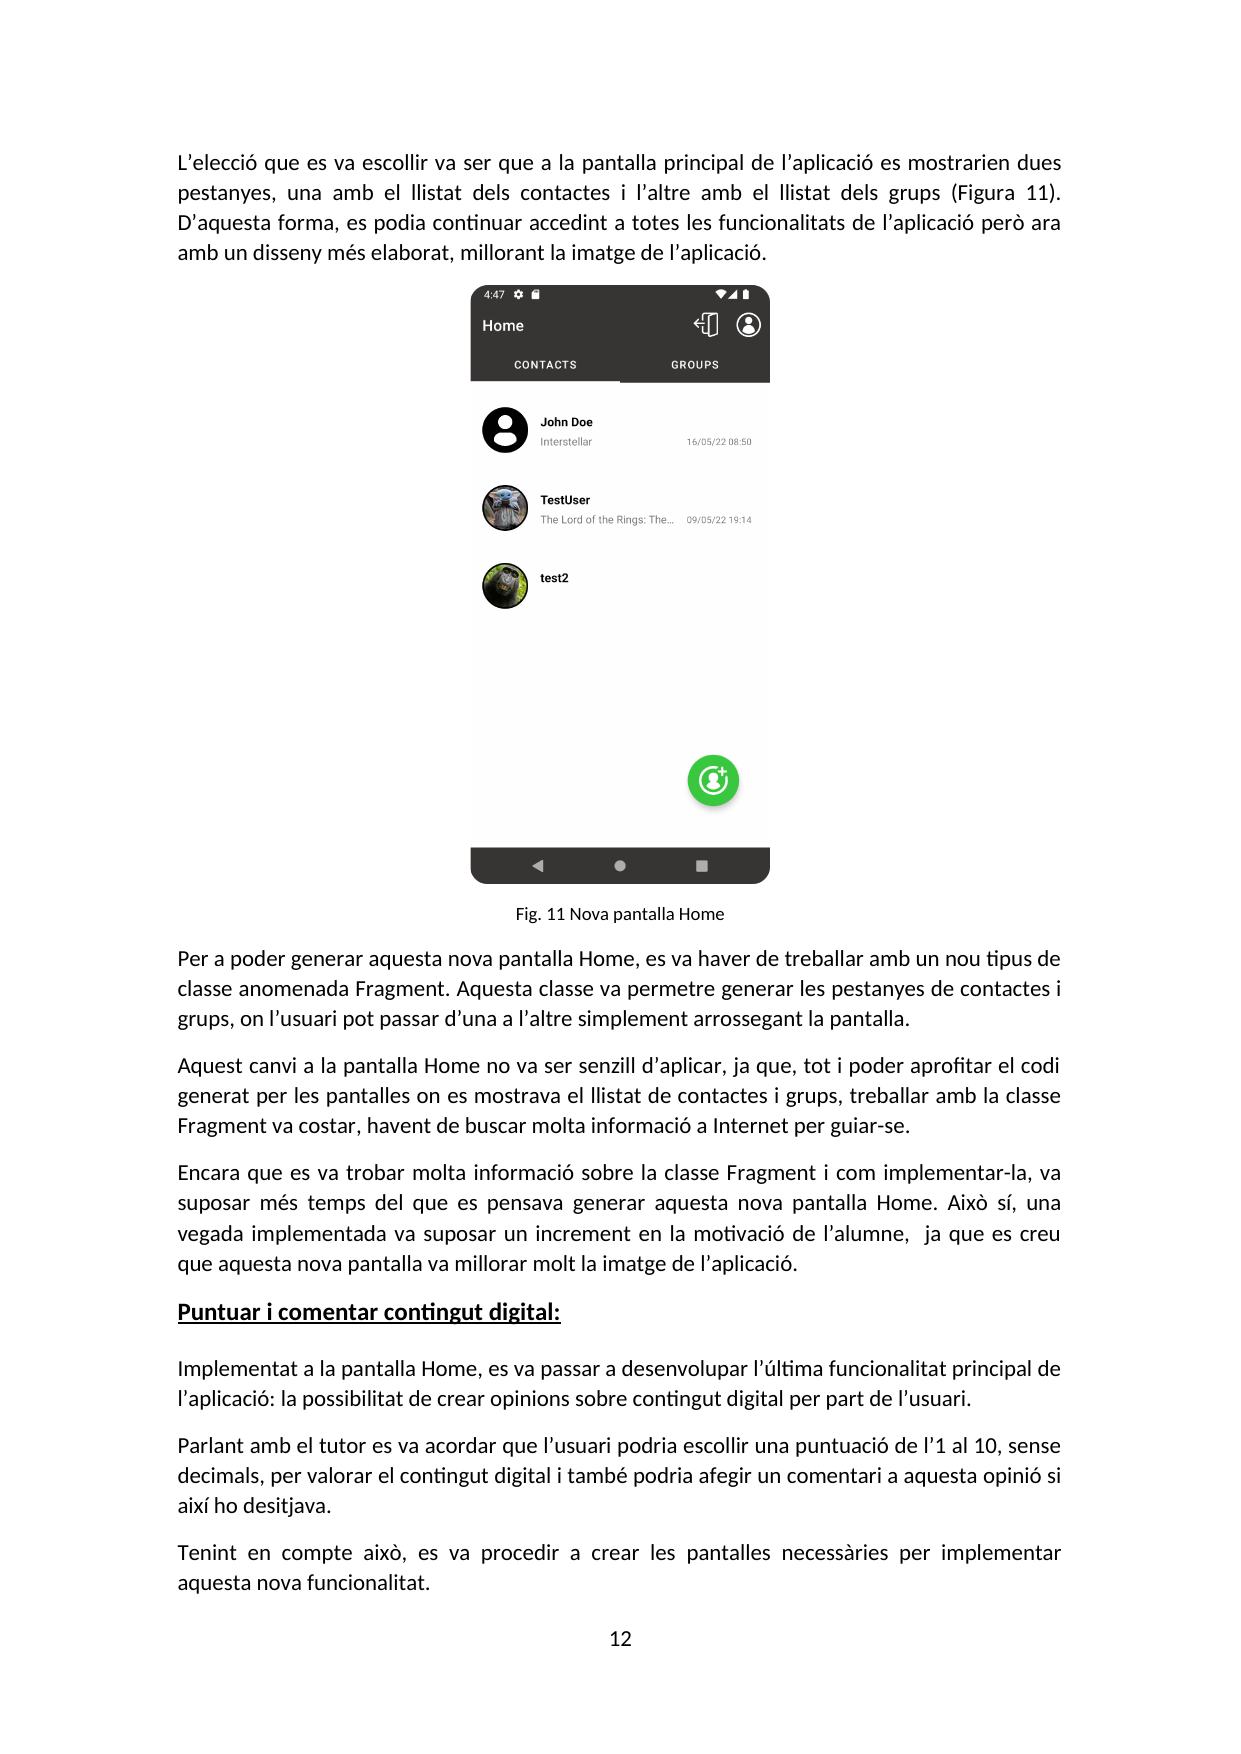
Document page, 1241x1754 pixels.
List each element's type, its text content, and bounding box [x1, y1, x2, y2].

text Fig. 11 Nova pantalla Home [177, 902, 1063, 925]
text Implementat a la pantalla Home, es va passar a desenvolupar l’última funcionalitat principal de l’aplicació: la possibilitat de crear opinions sobre contingut digital per part de l’usuari. [177, 1354, 1063, 1412]
text Per a poder generar aquesta nova pantalla Home, es va haver de treballar amb un nou tipus de classe anomenada Fragment. Aquesta classe va permetre generar les pestanyes de contactes i grups, on l’usuari pot passar d’una a l’altre simplement arrossegant la pantalla. [177, 944, 1063, 1032]
text Tenint en compte això, es va procedir a crear les pantalles necessàries per implementar aquesta nova funcionalitat. [177, 1538, 1063, 1596]
text Parlant amb el tutor es va acordar que l’usuari podria escollir una puntuació de l’1 al 10, sense decimals, per valorar el contingut digital i també podria afegir un comentari a aquesta opinió si així ho desitjava. [177, 1431, 1063, 1519]
text Aquest canvi a la pantalla Home no va ser senzill d’aplicar, ja que, tot i poder aprofitar el codi generat per les pantalles on es mostrava el llistat de contactes i grups, treballar amb la classe Fragment va costar, havent de buscar molta informació a Internet per guiar-se. [177, 1051, 1063, 1139]
subtitle Puntuar i comentar contingut digital: [177, 1296, 1063, 1326]
picture [470, 285, 770, 884]
text L’elecció que es va escollir va ser que a la pantalla principal de l’aplicació es mostrarien dues pestanyes, una amb el llistat dels contactes i l’altre amb el llistat dels grups (Figura 11). D’aquesta forma, es podia continuar accedint a totes les funcionalitats de l’aplicació però ara amb un disseny més elaborat, millorant la imatge de l’aplicació. [177, 148, 1063, 266]
text Encara que es va trobar molta informació sobre la classe Fragment i com implementar-la, va suposar més temps del que es pensava generar aquesta nova pantalla Home. Això sí, una vegada implementada va suposar un increment en la motivació de l’alumne, ja que es creu que aquesta nova pantalla va millorar molt la imatge de l’aplicació. [177, 1158, 1063, 1277]
